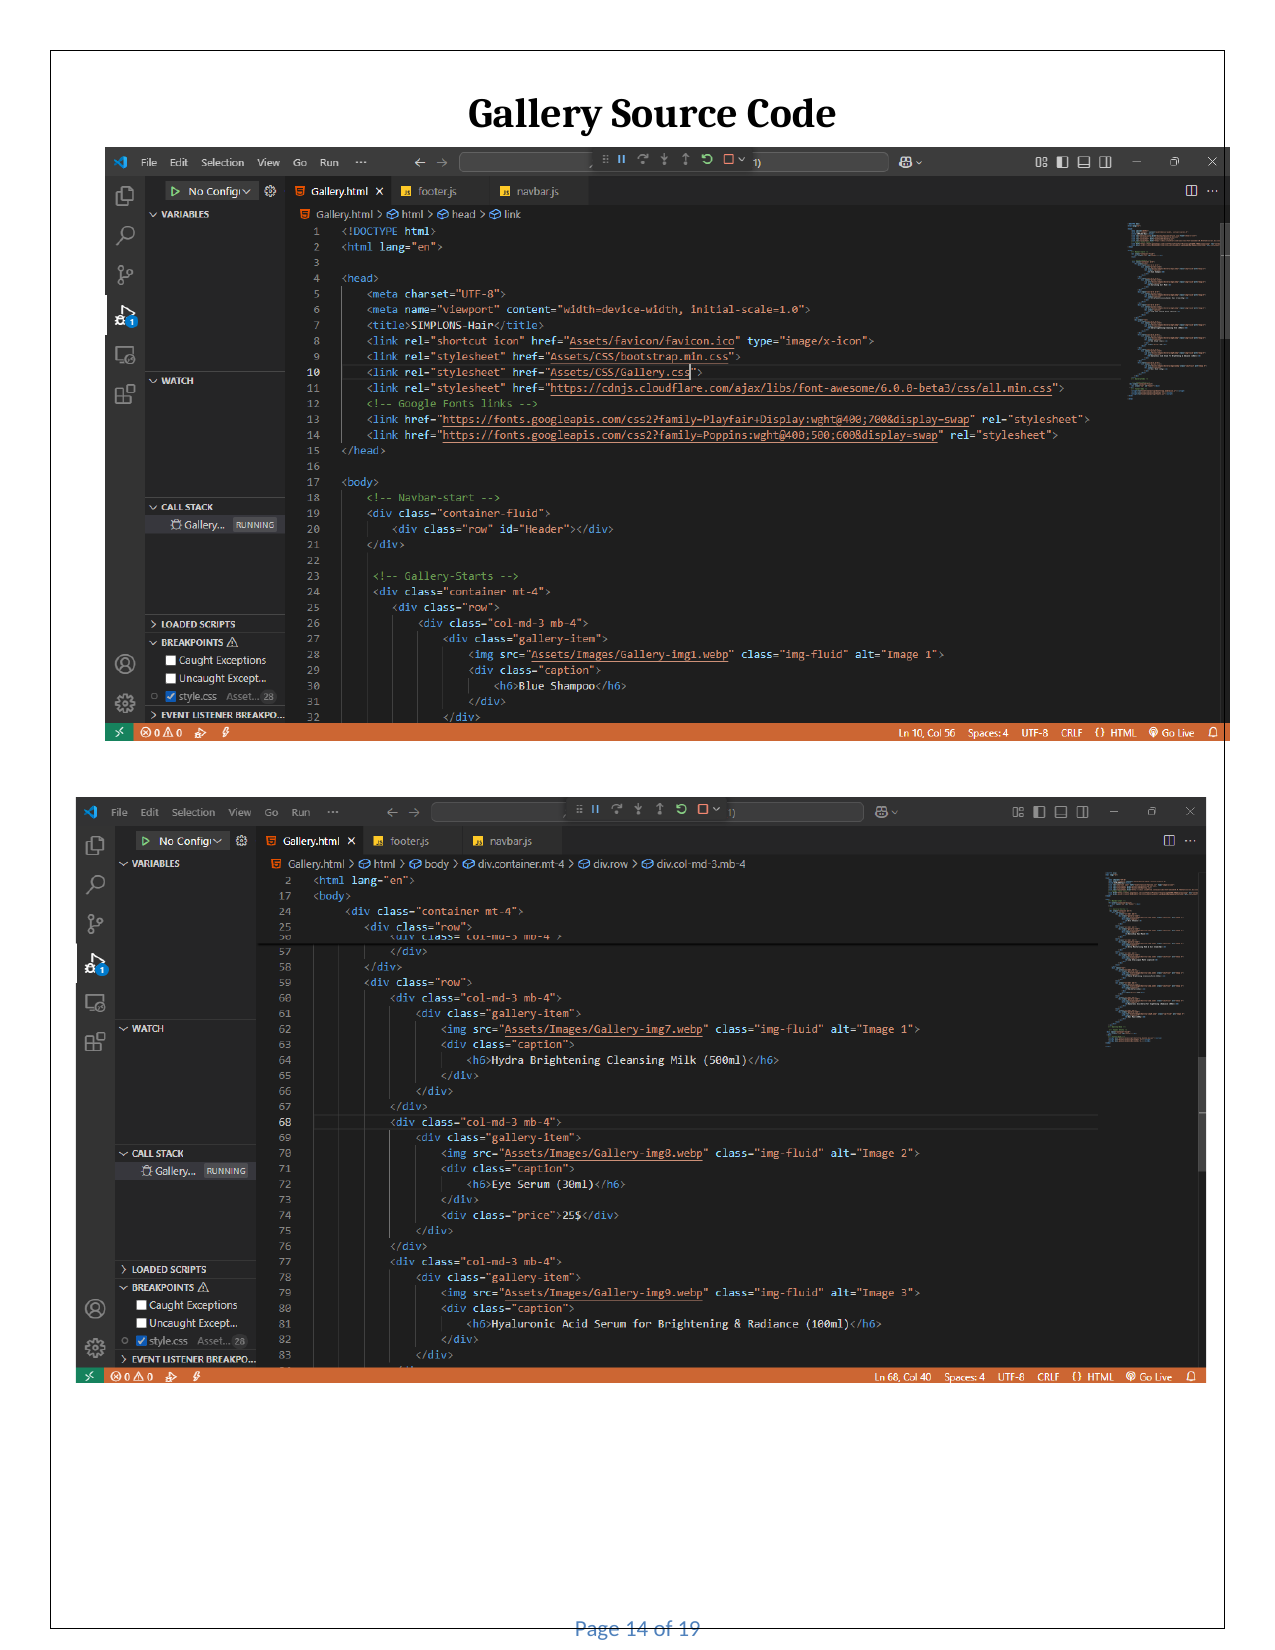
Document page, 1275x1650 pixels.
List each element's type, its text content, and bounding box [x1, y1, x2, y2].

picture [75, 797, 1206, 1381]
picture [1225, 147, 1230, 741]
picture [105, 147, 1224, 741]
subtitle Gallery Source Code [105, 90, 1200, 138]
